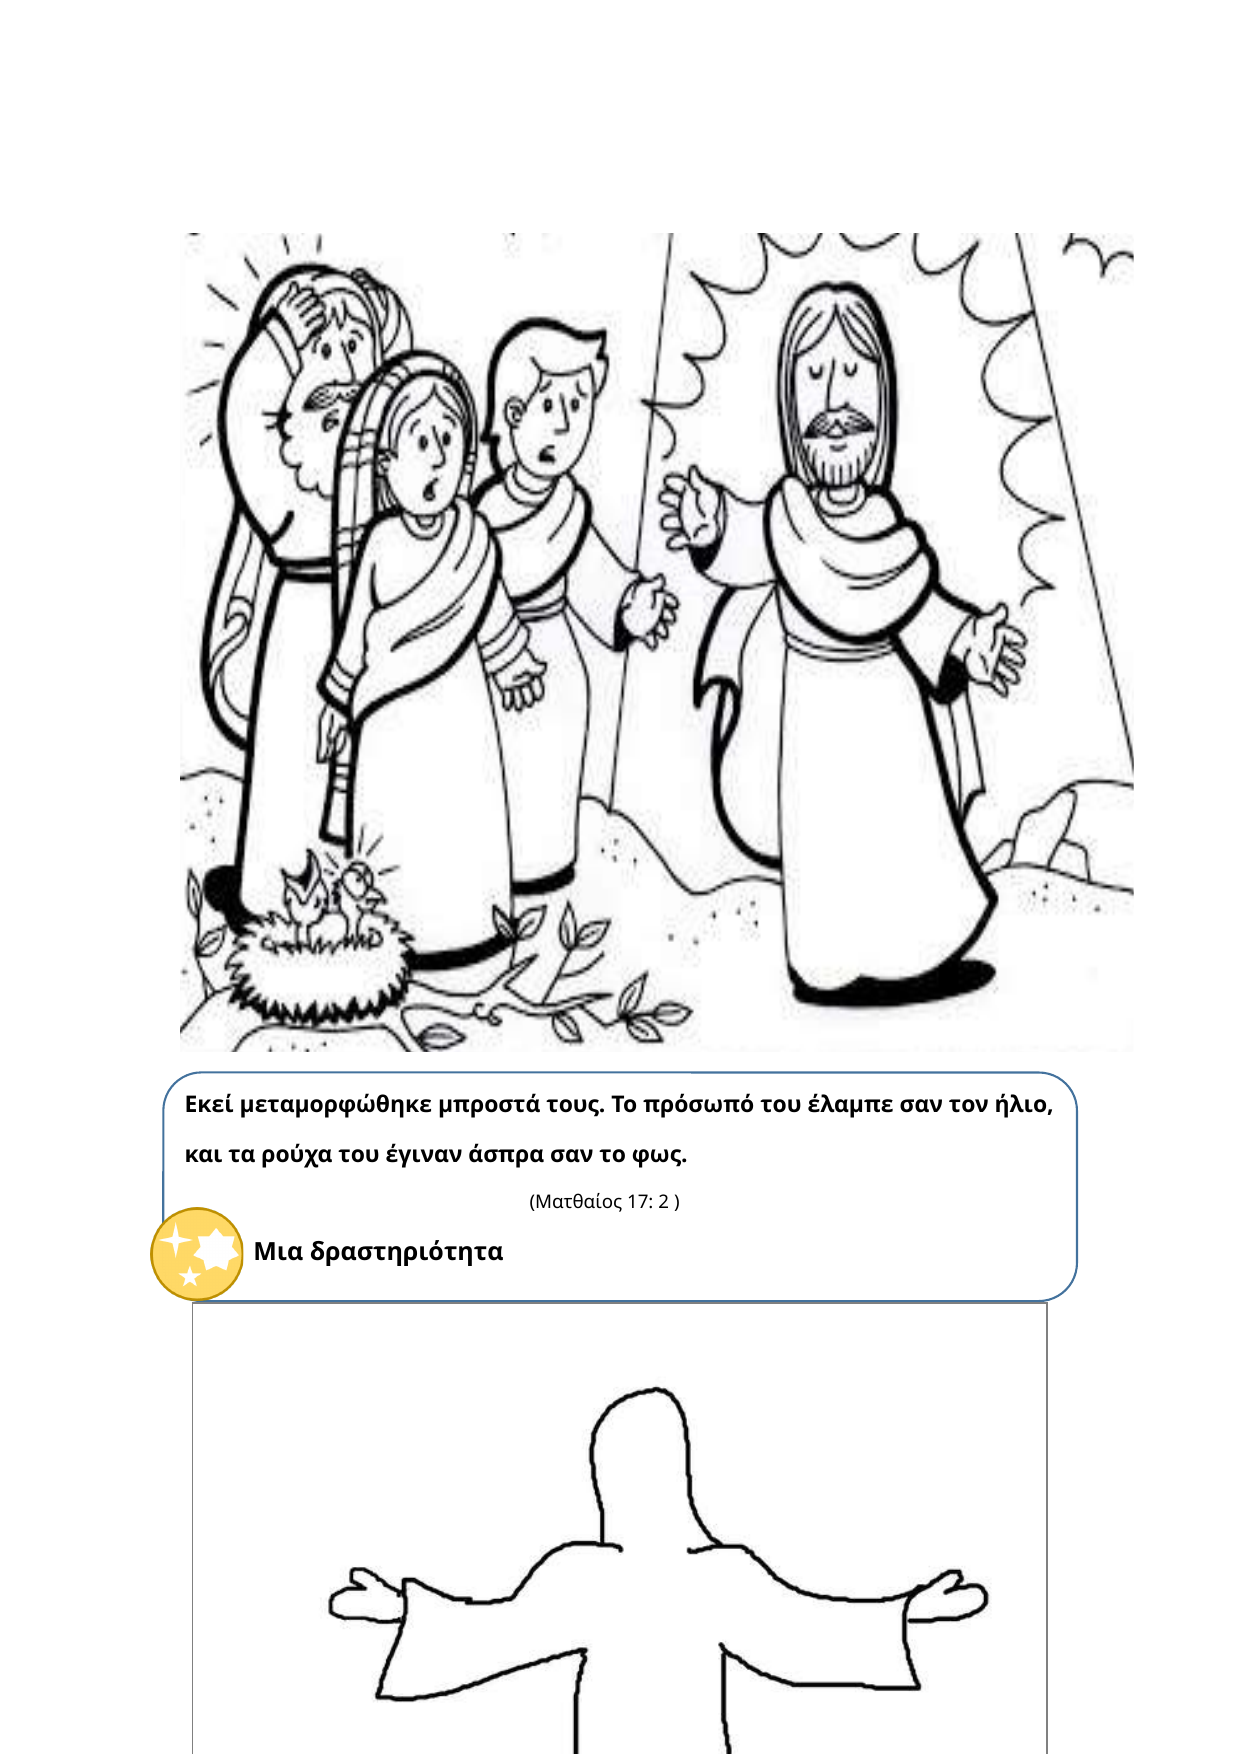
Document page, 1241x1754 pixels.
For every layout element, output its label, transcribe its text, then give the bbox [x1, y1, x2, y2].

text Εκεί μεταμορφώθηκε μπροστά τους. Το πρόσωπό του έλαμπε σαν τον ήλιο, [150, 1088, 1090, 1119]
picture [180, 233, 1134, 1052]
text (Ματθαίος 17: 2 ) [150, 1188, 1090, 1214]
text Μια δραστηριότητα [244, 1233, 1090, 1267]
picture [150, 1207, 244, 1301]
picture [193, 1304, 1046, 1754]
text και τα ρούχα του έγιναν άσπρα σαν το φως. [150, 1138, 1090, 1169]
